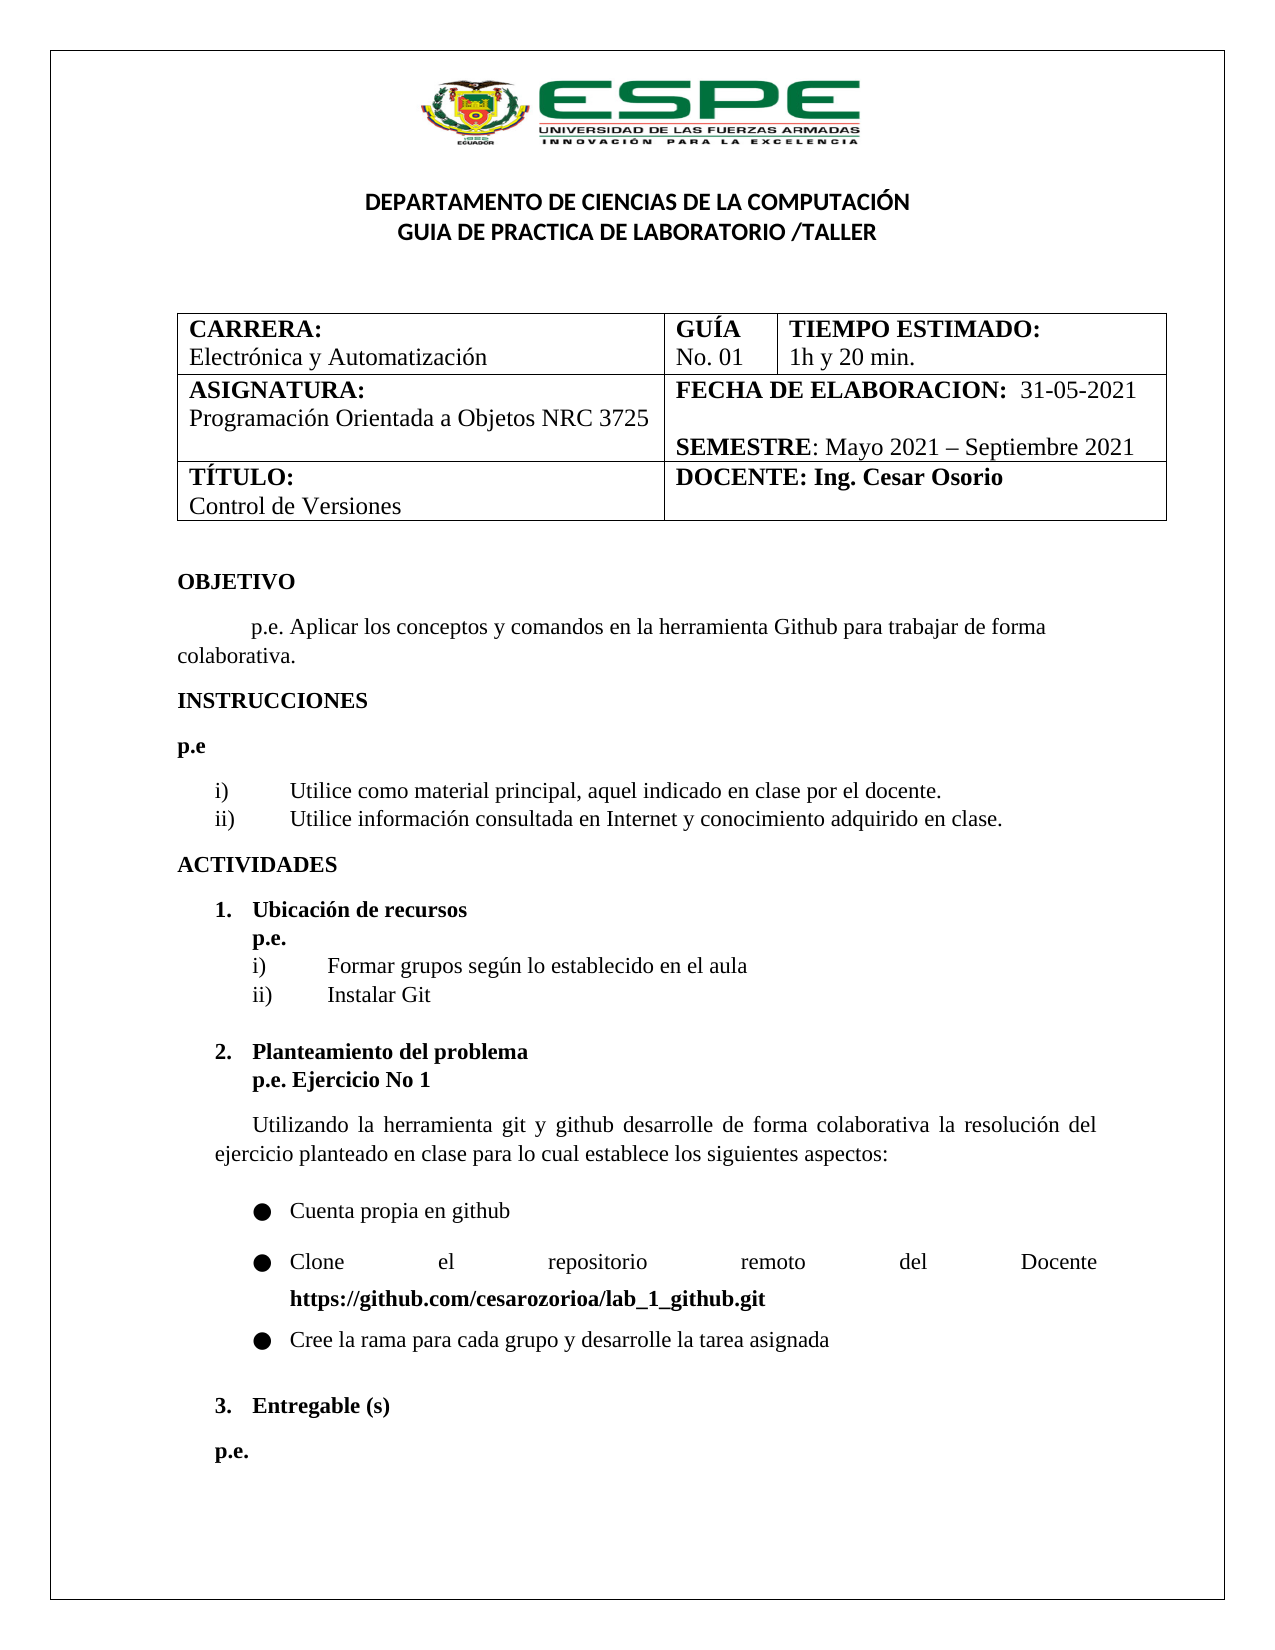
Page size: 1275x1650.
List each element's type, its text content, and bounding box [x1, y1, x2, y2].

text ACTIVIDADES [177, 851, 1098, 877]
text p.e. Aplicar los conceptos y comandos en la herramienta Github para trabajar de forma colaborativa. [177, 613, 1098, 668]
picture [405, 75, 870, 152]
text p.e. Ejercicio No 1 [252, 1066, 1098, 1093]
table_cell DOCENTE: Ing. Cesar Osorio [665, 462, 1166, 519]
text INSTRUCCIONES [177, 687, 1098, 713]
list Clone el repositorio remoto del Docente https://github.com/cesarozorioa/lab_1_github.git [252, 1236, 1098, 1311]
list Utilice información consultada en Internet y conocimiento adquirido en clase. [214, 806, 1098, 832]
list Planteamiento del problema [214, 1038, 1098, 1064]
table_header GUÍA No. 01 [665, 314, 777, 374]
text Utilizando la herramienta git y github desarrolle de forma colaborativa la resolución del ejercicio planteado en clase para lo cual establece los siguientes aspectos: [214, 1111, 1098, 1166]
table_cell FECHA DE ELABORACION: 31-05-2021 SEMESTRE: Mayo 2021 – Septiembre 2021 [665, 375, 1166, 461]
list Cree la rama para cada grupo y desarrolle la tarea asignada [252, 1313, 1098, 1360]
text OBJETIVO [177, 568, 1098, 594]
list Instalar Git [252, 981, 1098, 1007]
list Formar grupos según lo establecido en el aula [252, 953, 1098, 979]
list Entregable (s) [214, 1392, 1098, 1419]
text p.e [177, 732, 1098, 758]
text p.e. [214, 1437, 1098, 1464]
table_header TIEMPO ESTIMADO: 1h y 20 min. [778, 314, 1166, 374]
text p.e. [252, 924, 1098, 951]
list Cuenta propia en github [252, 1185, 1098, 1232]
list Ubicación de recursos [214, 896, 1098, 922]
table_cell ASIGNATURA: Programación Orientada a Objetos NRC 3725 [178, 375, 664, 461]
list Utilice como material principal, aquel indicado en clase por el docente. [214, 777, 1098, 803]
table_header CARRERA: Electrónica y Automatización [178, 314, 664, 374]
table_cell TÍTULO: Control de Versiones [178, 462, 664, 519]
